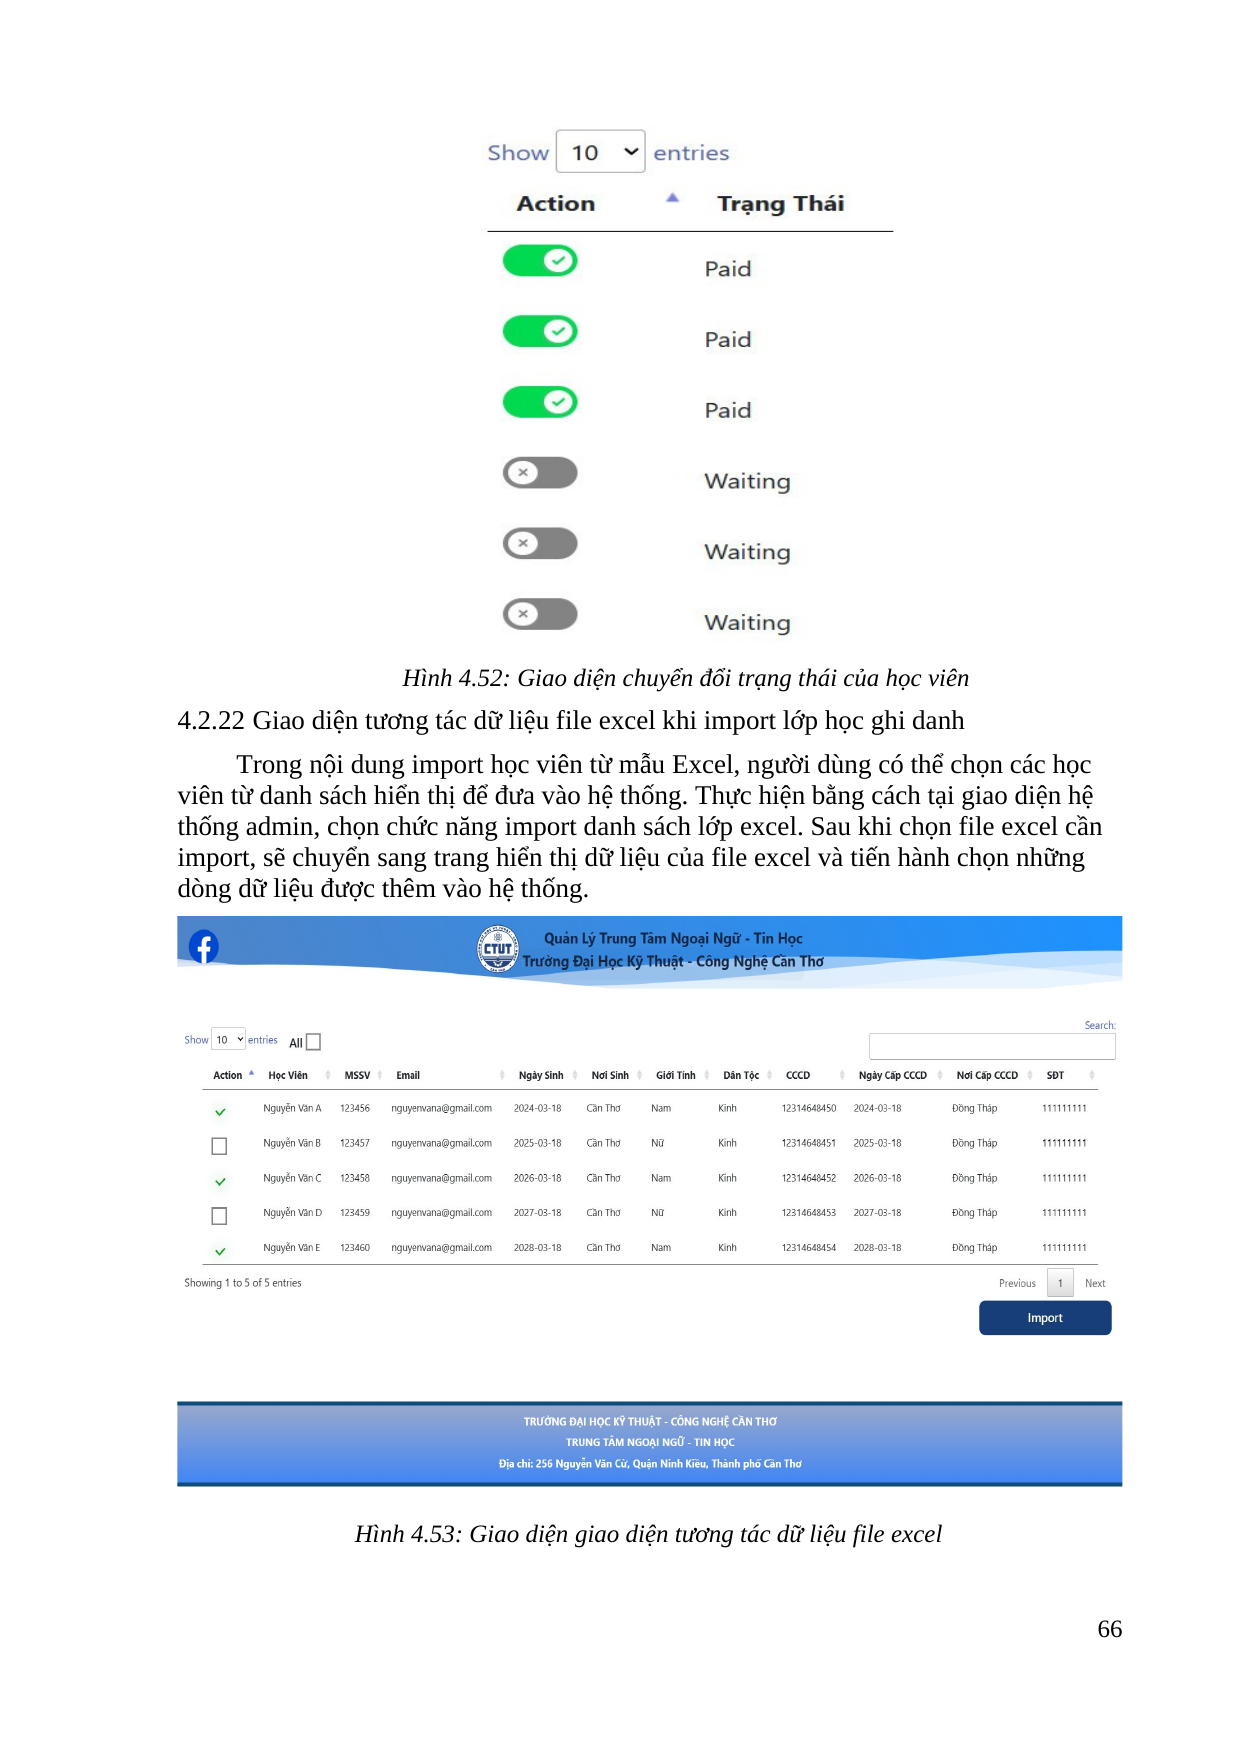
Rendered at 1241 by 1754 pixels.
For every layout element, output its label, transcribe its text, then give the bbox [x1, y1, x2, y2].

text Trong nội dung import học viên từ mẫu Excel, người dùng có thể chọn các học viên từ danh sách hiển thị để đưa vào hệ thống. Thực hiện bằng cách tại giao diện hệ thống admin, chọn chức năng import danh sách lớp excel. Sau khi chọn file excel cần import, sẽ chuyển sang trang hiển thị dữ liệu của file excel và tiến hành chọn những dòng dữ liệu được thêm vào hệ thống. [177, 748, 1122, 904]
list Hình 4.52: Giao diện chuyển đổi trạng thái của học viên [252, 663, 1122, 692]
picture [177, 916, 1123, 1519]
list Giao diện tương tác dữ liệu file excel khi import lớp học ghi danh [177, 704, 1122, 736]
picture [481, 118, 894, 651]
list Hình 4.53: Giao diện giao diện tương tác dữ liệu file excel [177, 1519, 1122, 1547]
